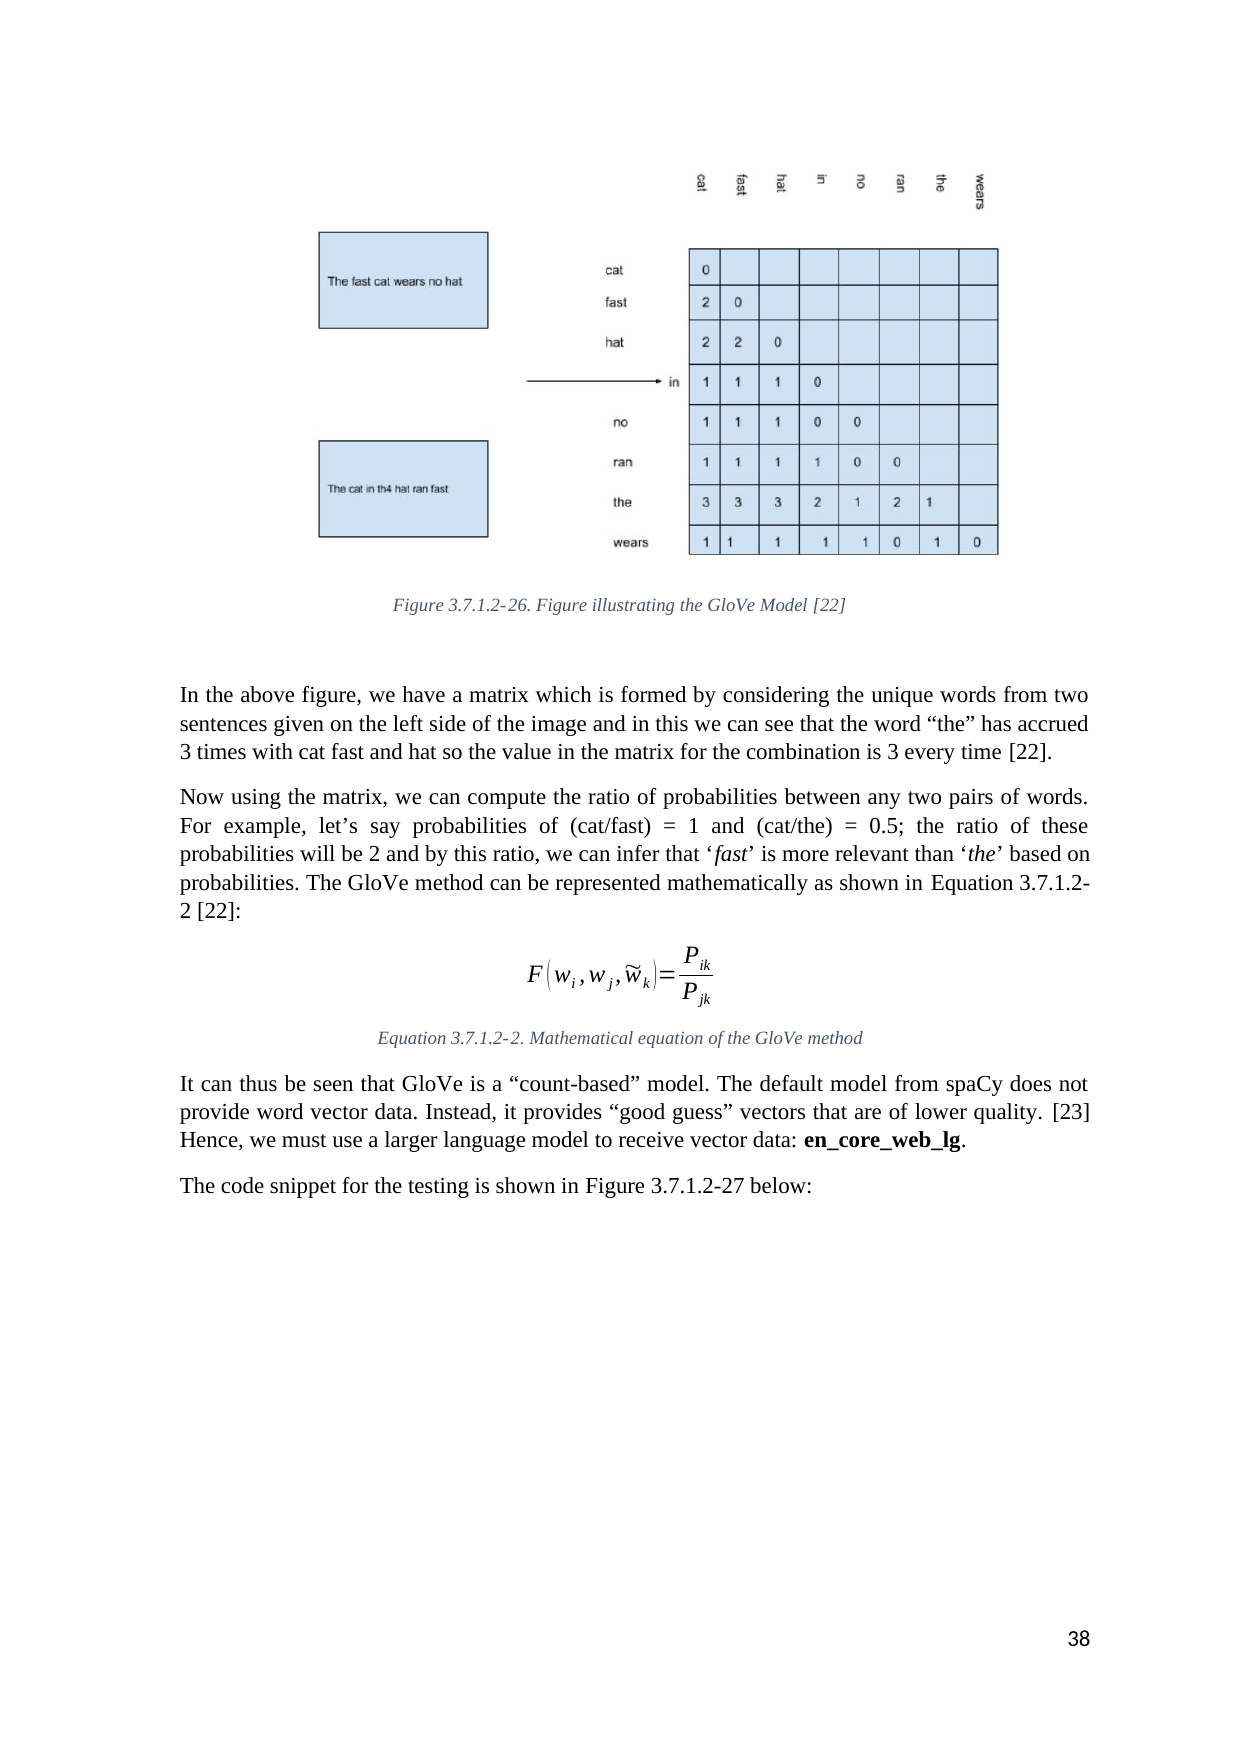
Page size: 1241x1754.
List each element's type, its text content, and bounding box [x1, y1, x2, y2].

text In the above figure, we have a matrix which is formed by considering the unique words from two sentences given on the left side of the image and in this we can see that the word “the” has accrued 3 times with cat fast and hat so the value in the matrix for the combination is 3 every time . [179, 681, 1090, 764]
text It can thus be seen that GloVe is a “count-based” model. The default model from spaCy does not provide word vector data. Instead, it provides “good guess” vectors that are of lower quality. Hence, we must use a larger language model to receive vector data: en_core_web_lg. [179, 1070, 1090, 1153]
text Figure 3.7.1.2-8. Figure illustrating the GloVe Model [150, 594, 1090, 615]
picture [286, 150, 1029, 575]
text Now using the matrix, we can compute the ratio of probabilities between any two pairs of words. For example, let’s say probabilities of (cat/fast) = 1 and (cat/the) = 0.5; the ratio of these probabilities will be 2 and by this ratio, we can infer that ‘fast’ is more relevant than ‘the’ based on probabilities. The GloVe method can be represented mathematically as shown in Equation 3.7.1.2-2 : [179, 783, 1090, 923]
text Equation 3.7.1.2-2. Mathematical equation of the GloVe method [150, 1027, 1090, 1049]
